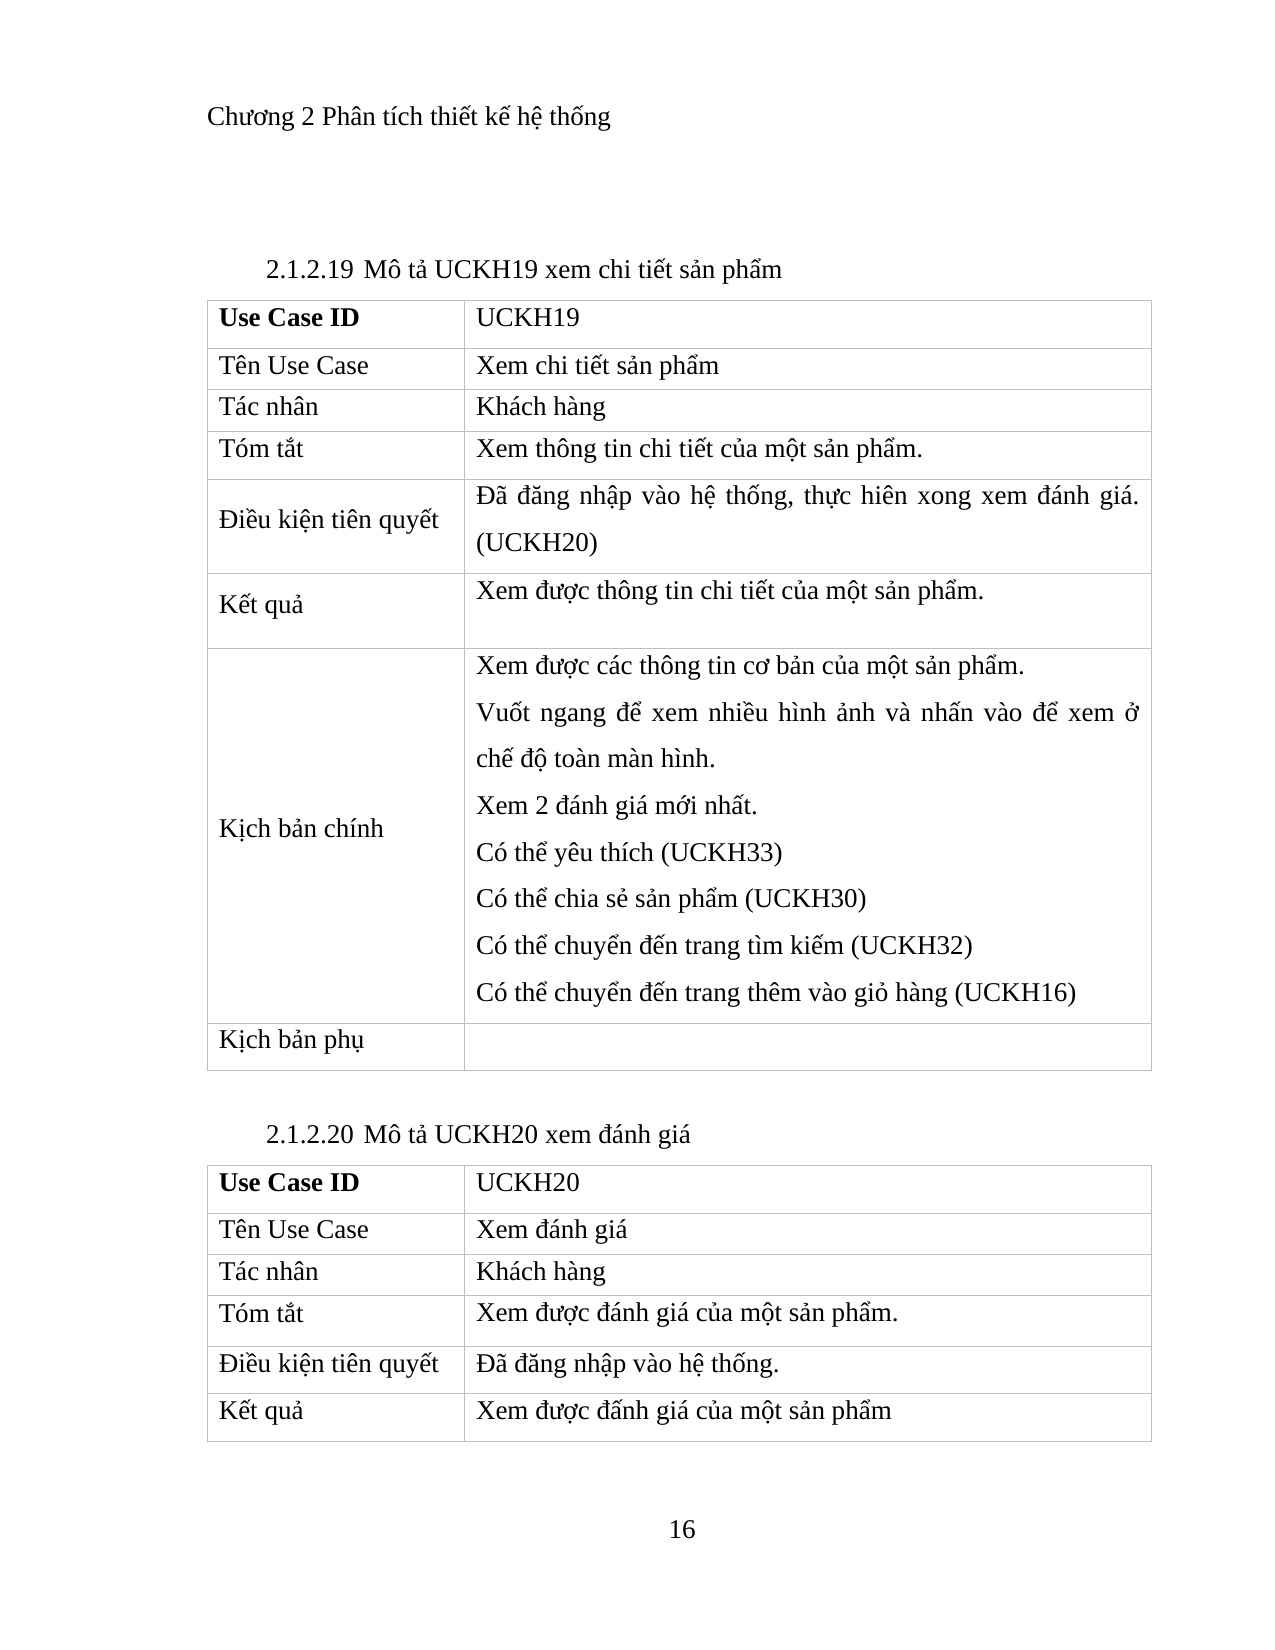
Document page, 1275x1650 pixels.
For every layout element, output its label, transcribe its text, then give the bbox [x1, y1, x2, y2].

table_cell Điều kiện tiên quyết [208, 480, 464, 573]
table_cell Khách hàng [465, 390, 1151, 431]
table_cell Tên Use Case [208, 1214, 464, 1254]
table_cell Xem chi tiết sản phẩm [465, 349, 1151, 389]
table_cell Điều kiện tiên quyết [208, 1347, 464, 1393]
list Mô tả UCKH20 xem đánh giá [266, 1118, 1157, 1149]
table_header Use Case ID [208, 1166, 464, 1212]
table_cell Xem đánh giá [465, 1214, 1151, 1254]
table_cell Tác nhân [208, 1255, 464, 1295]
table_cell Kịch bản phụ [208, 1024, 464, 1070]
table_cell Tác nhân [208, 390, 464, 431]
table_cell Tóm tắt [208, 432, 464, 478]
table_header Use Case ID [208, 301, 464, 348]
table_cell Xem được đánh giá của một sản phẩm. [465, 1296, 1151, 1346]
table_cell Khách hàng [465, 1255, 1151, 1295]
table_cell Xem được đấnh giá của một sản phẩm [465, 1394, 1151, 1441]
table_cell Kịch bản chính [208, 649, 464, 1023]
table_header UCKH19 [465, 301, 1151, 348]
table_cell [465, 1024, 1151, 1070]
table_cell Xem được các thông tin cơ bản của một sản phẩm. Vuốt ngang để xem nhiều hình ảnh và nhấn vào để xem ở chế độ toàn màn hình. Xem 2 đánh giá mới nhất. Có thể yêu thích (UCKH33) Có thể chia sẻ sản phẩm (UCKH30) Có thể chuyển đến trang tìm kiếm (UCKH32) Có thể chuyển đến trang thêm vào giỏ hàng (UCKH16) [465, 649, 1151, 1023]
table_cell Tên Use Case [208, 349, 464, 389]
table_cell Tóm tắt [208, 1296, 464, 1346]
table_cell Xem được thông tin chi tiết của một sản phẩm. [465, 574, 1151, 648]
table_cell Xem thông tin chi tiết của một sản phẩm. [465, 432, 1151, 478]
table_cell Kết quả [208, 1394, 464, 1441]
table_header UCKH20 [465, 1166, 1151, 1212]
table_cell Đã đăng nhập vào hệ thống, thực hiên xong xem đánh giá. (UCKH20) [465, 480, 1151, 573]
table_cell Đã đăng nhập vào hệ thống. [465, 1347, 1151, 1393]
list Mô tả UCKH19 xem chi tiết sản phẩm [266, 253, 1157, 284]
table_cell Kết quả [208, 574, 464, 648]
